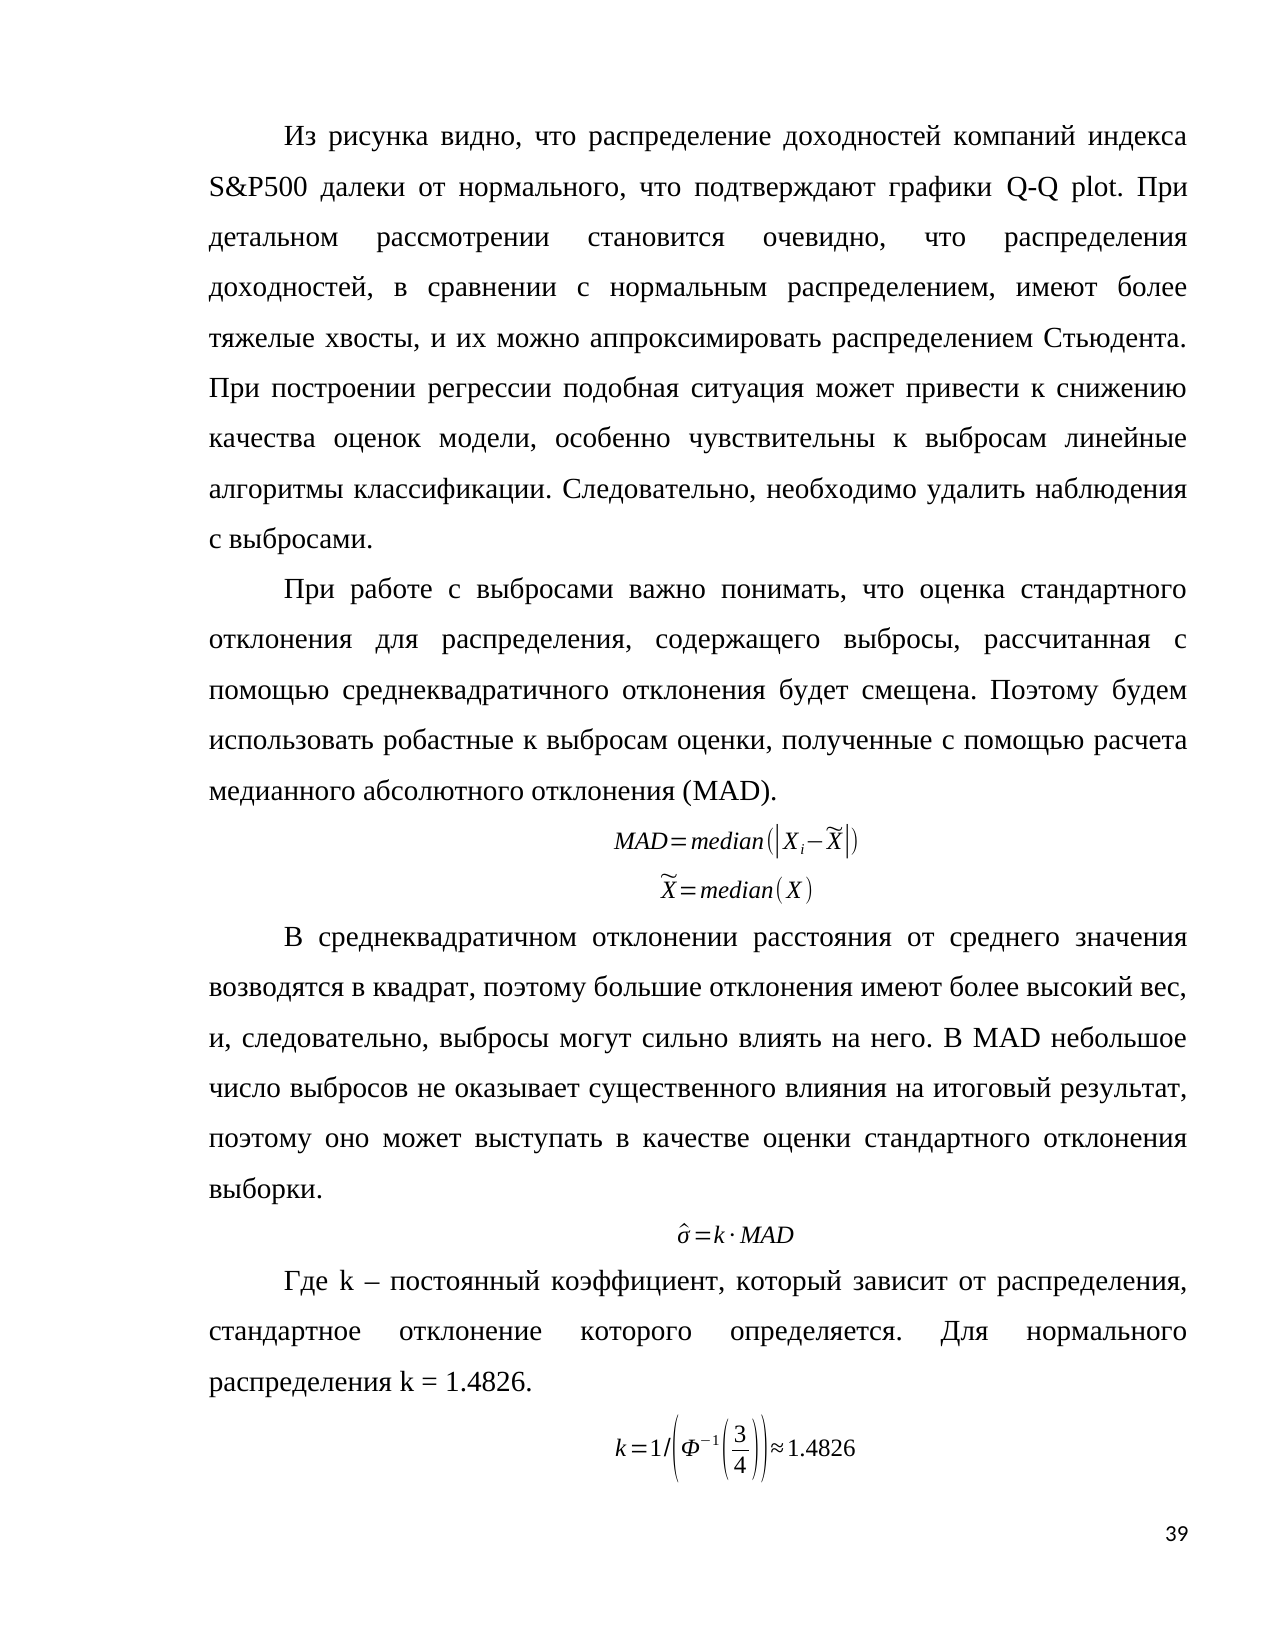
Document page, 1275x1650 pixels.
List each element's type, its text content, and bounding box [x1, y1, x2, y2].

text Где k – постоянный коэффициент, который зависит от распределения, стандартное отклонение которого определяется. Для нормального распределения k = 1.4826. [208, 1263, 1188, 1397]
text Из рисунка видно, что распределение доходностей компаний индекса S&P500 далеки от нормального, что подтверждают графики Q-Q plot. При детальном рассмотрении становится очевидно, что распределения доходностей, в сравнении с нормальным распределением, имеют более тяжелые хвосты, и их можно аппроксимировать распределением Стьюдента. При построении регрессии подобная ситуация может привести к снижению качества оценок модели, особенно чувствительны к выбросам линейные алгоритмы классификации. Следовательно, необходимо удалить наблюдения с выбросами. [208, 118, 1188, 554]
text При работе с выбросами важно понимать, что оценка стандартного отклонения для распределения, содержащего выбросы, рассчитанная с помощью среднеквадратичного отклонения будет смещена. Поэтому будем использовать робастные к выбросам оценки, полученные с помощью расчета медианного абсолютного отклонения (MAD). [208, 571, 1188, 806]
text В среднеквадратичном отклонении расстояния от среднего значения возводятся в квадрат, поэтому большие отклонения имеют более высокий вес, и, следовательно, выбросы могут сильно влиять на него. В MAD небольшое число выбросов не оказывает существенного влияния на итоговый результат, поэтому оно может выступать в качестве оценки стандартного отклонения выборки. [208, 919, 1188, 1204]
